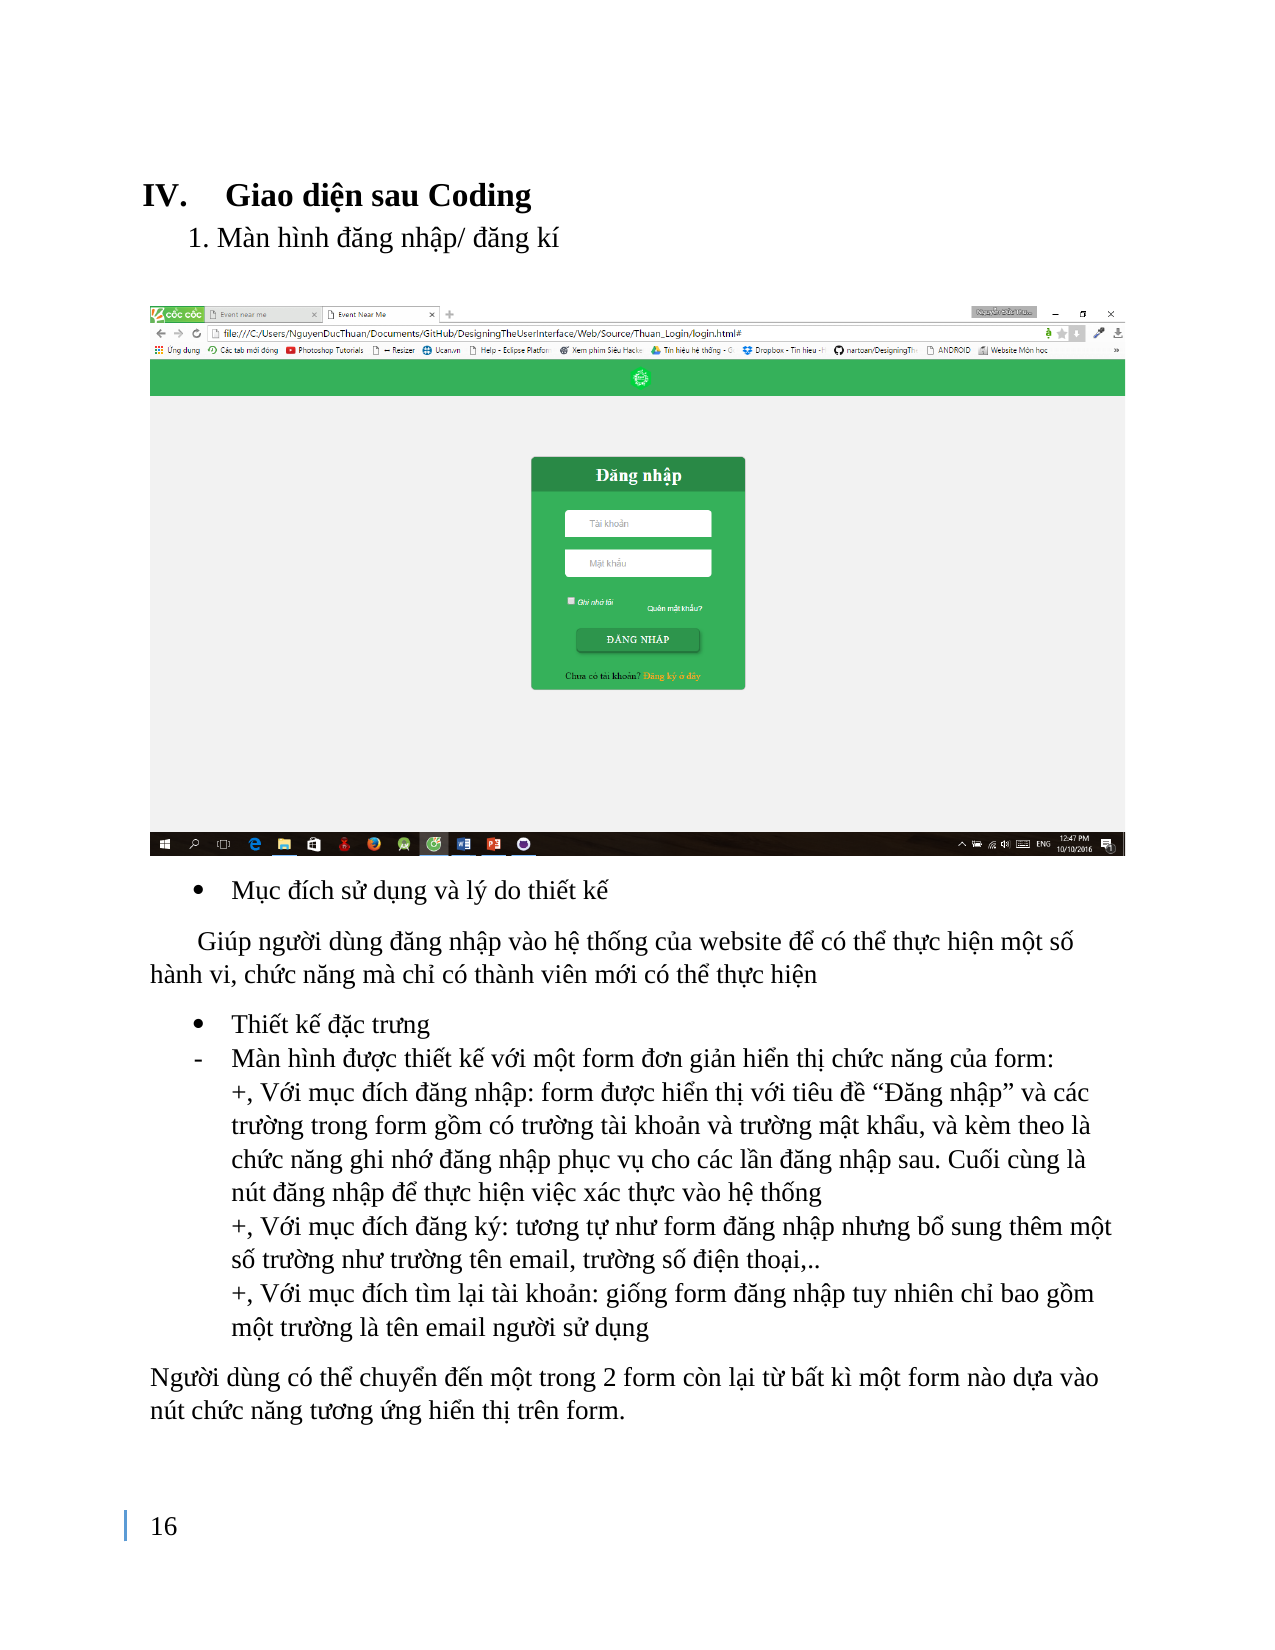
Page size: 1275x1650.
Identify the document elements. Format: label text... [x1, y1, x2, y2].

list +, Với mục đích tìm lại tài khoản: giống form đăng nhập tuy nhiên chỉ bao gồm một trường là tên email người sử dụng [231, 1277, 1125, 1342]
list +, Với mục đích đăng ký: tương tự như form đăng nhập nhưng bổ sung thêm một số trường như trường tên email, trường số điện thoại,.. [231, 1210, 1125, 1275]
text Người dùng có thể chuyển đến một trong 2 form còn lại từ bất kì một form nào dựa vào nút chức năng tương ứng hiển thị trên form. [150, 1361, 1125, 1426]
subtitle 1. Màn hình đăng nhập/ đăng kí [187, 221, 1125, 254]
text Giúp người dùng đăng nhập vào hệ thống của website để có thể thực hiện một số hành vi, chức năng mà chỉ có thành viên mới có thể thực hiện [150, 925, 1125, 989]
picture [150, 306, 1125, 856]
list +, Với mục đích đăng nhập: form được hiển thị với tiêu đề “Đăng nhập” và các trường trong form gồm có trường tài khoản và trường mật khẩu, và kèm theo là chức năng ghi nhớ đăng nhập phục vụ cho các lần đăng nhập sau. Cuối cùng là nút đăng nhập để thực hiện việc xác thực vào hệ thống [231, 1076, 1125, 1208]
list Màn hình được thiết kế với một form đơn giản hiển thị chức năng của form: [194, 1042, 1125, 1073]
list Thiết kế đặc trưng [194, 1008, 1125, 1040]
subtitle Giao diện sau Coding [187, 175, 1125, 213]
list Mục đích sử dụng và lý do thiết kế [194, 874, 1125, 906]
